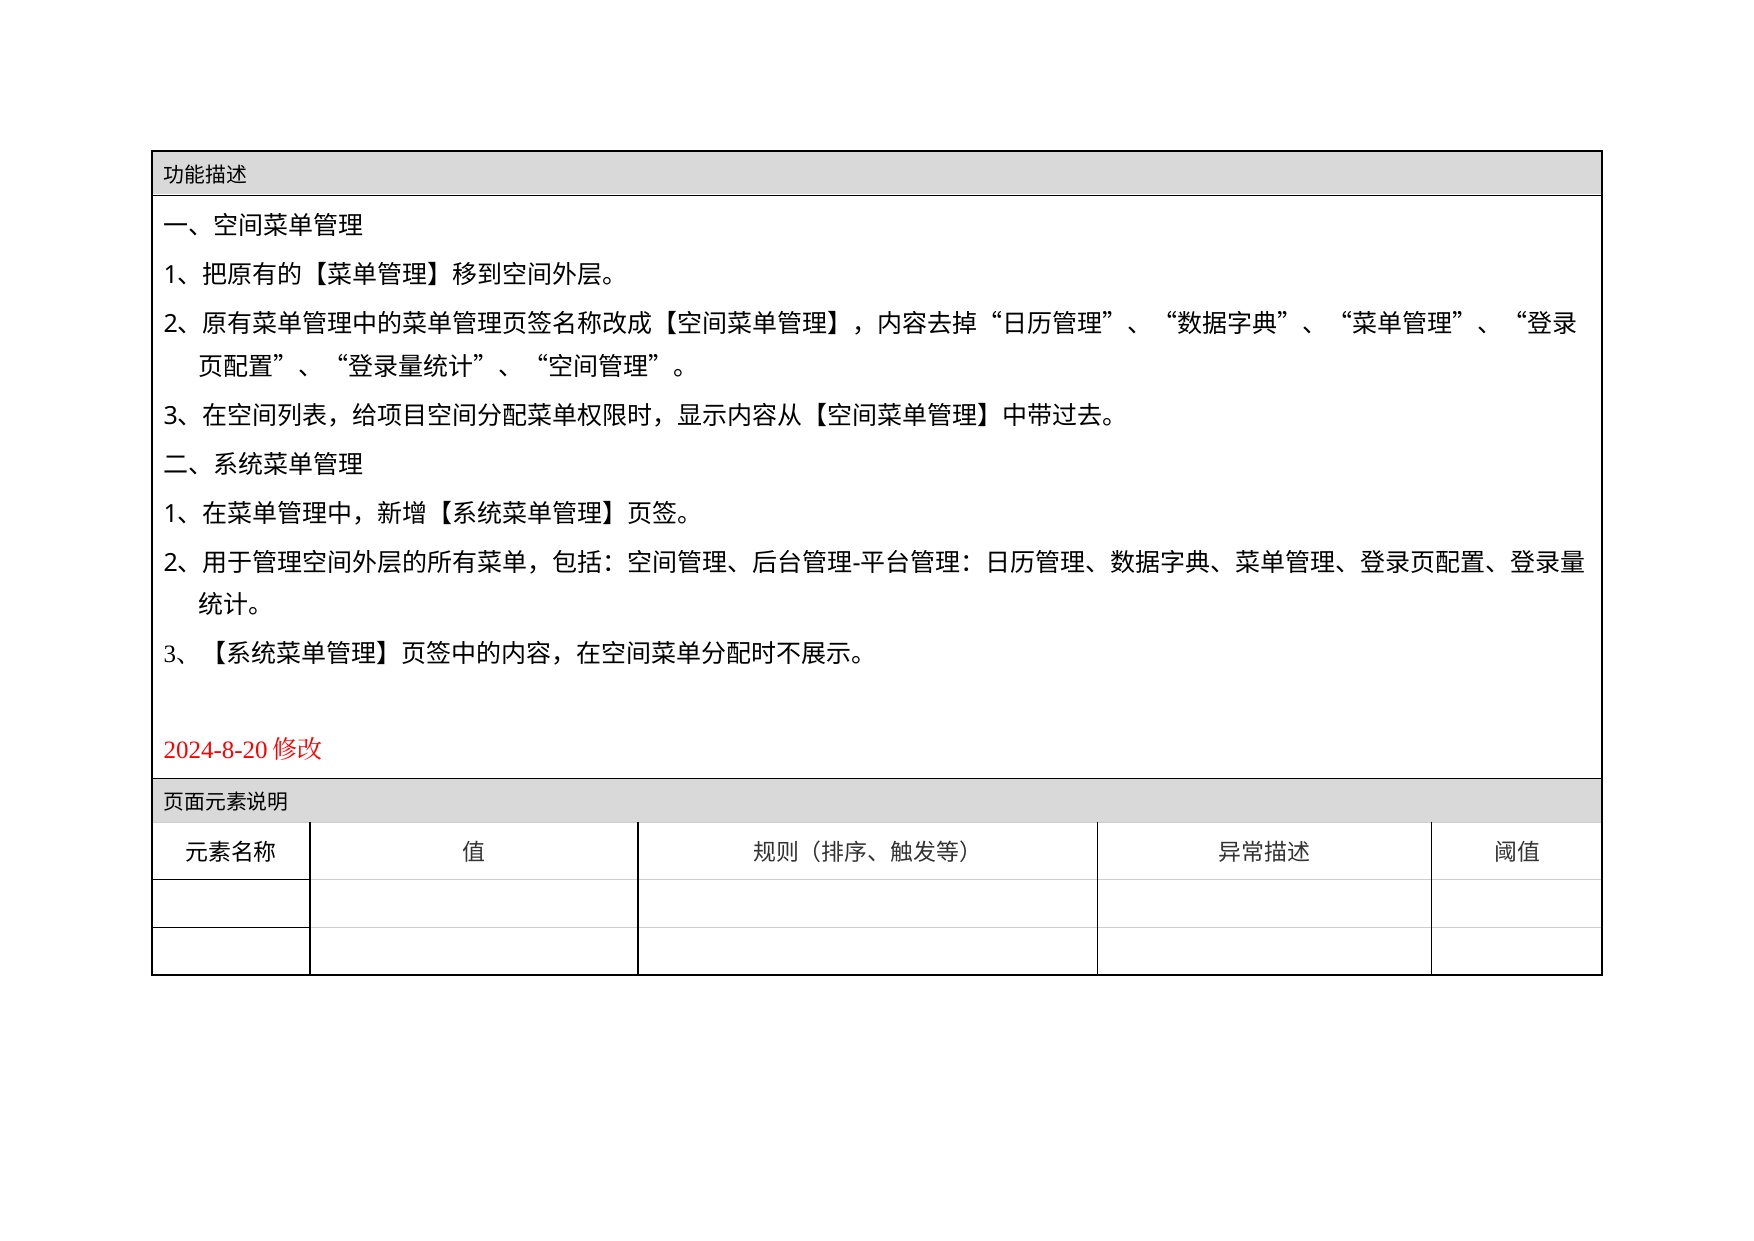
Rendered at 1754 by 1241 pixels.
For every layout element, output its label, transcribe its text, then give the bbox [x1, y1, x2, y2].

table_cell 异常描述 [1098, 823, 1431, 879]
table_cell [1432, 880, 1601, 926]
table_cell [153, 880, 309, 926]
table_cell [639, 880, 1097, 926]
table_cell [639, 928, 1097, 974]
table_cell [311, 928, 637, 974]
table_cell 规则（排序、触发等） [639, 823, 1097, 879]
table_cell 一、空间菜单管理 1、把原有的【菜单管理】移到空间外层。 2、原有菜单管理中的菜单管理页签名称改成【空间菜单管理】，内容去掉“日历管理”、“数据字典”、“菜单管理”、“登录页配置”、“登录量统计”、“空间管理”。 3、在空间列表，给项目空间分配菜单权限时，显示内容从【空间菜单管理】中带过去。 二、系统菜单管理 1、在菜单管理中，新增【系统菜单管理】页签。 2、用于管理空间外层的所有菜单，包括：空间管理、后台管理-平台管理：日历管理、数据字典、菜单管理、登录页配置、登录量统计。 3、【系统菜单管理】页签中的内容，在空间菜单分配时不展示。 2024-8-20修改 [153, 196, 1601, 777]
table_cell [1432, 928, 1601, 974]
table_cell 功能描述 [153, 152, 1601, 194]
table_cell [153, 928, 309, 974]
table_cell 阈值 [1432, 823, 1601, 879]
table_cell [1098, 928, 1431, 974]
table_cell [1098, 880, 1431, 926]
table_cell 元素名称 [153, 823, 309, 879]
table_cell [311, 880, 637, 926]
table_cell 值 [311, 823, 637, 879]
table_cell 页面元素说明 [153, 779, 1601, 822]
